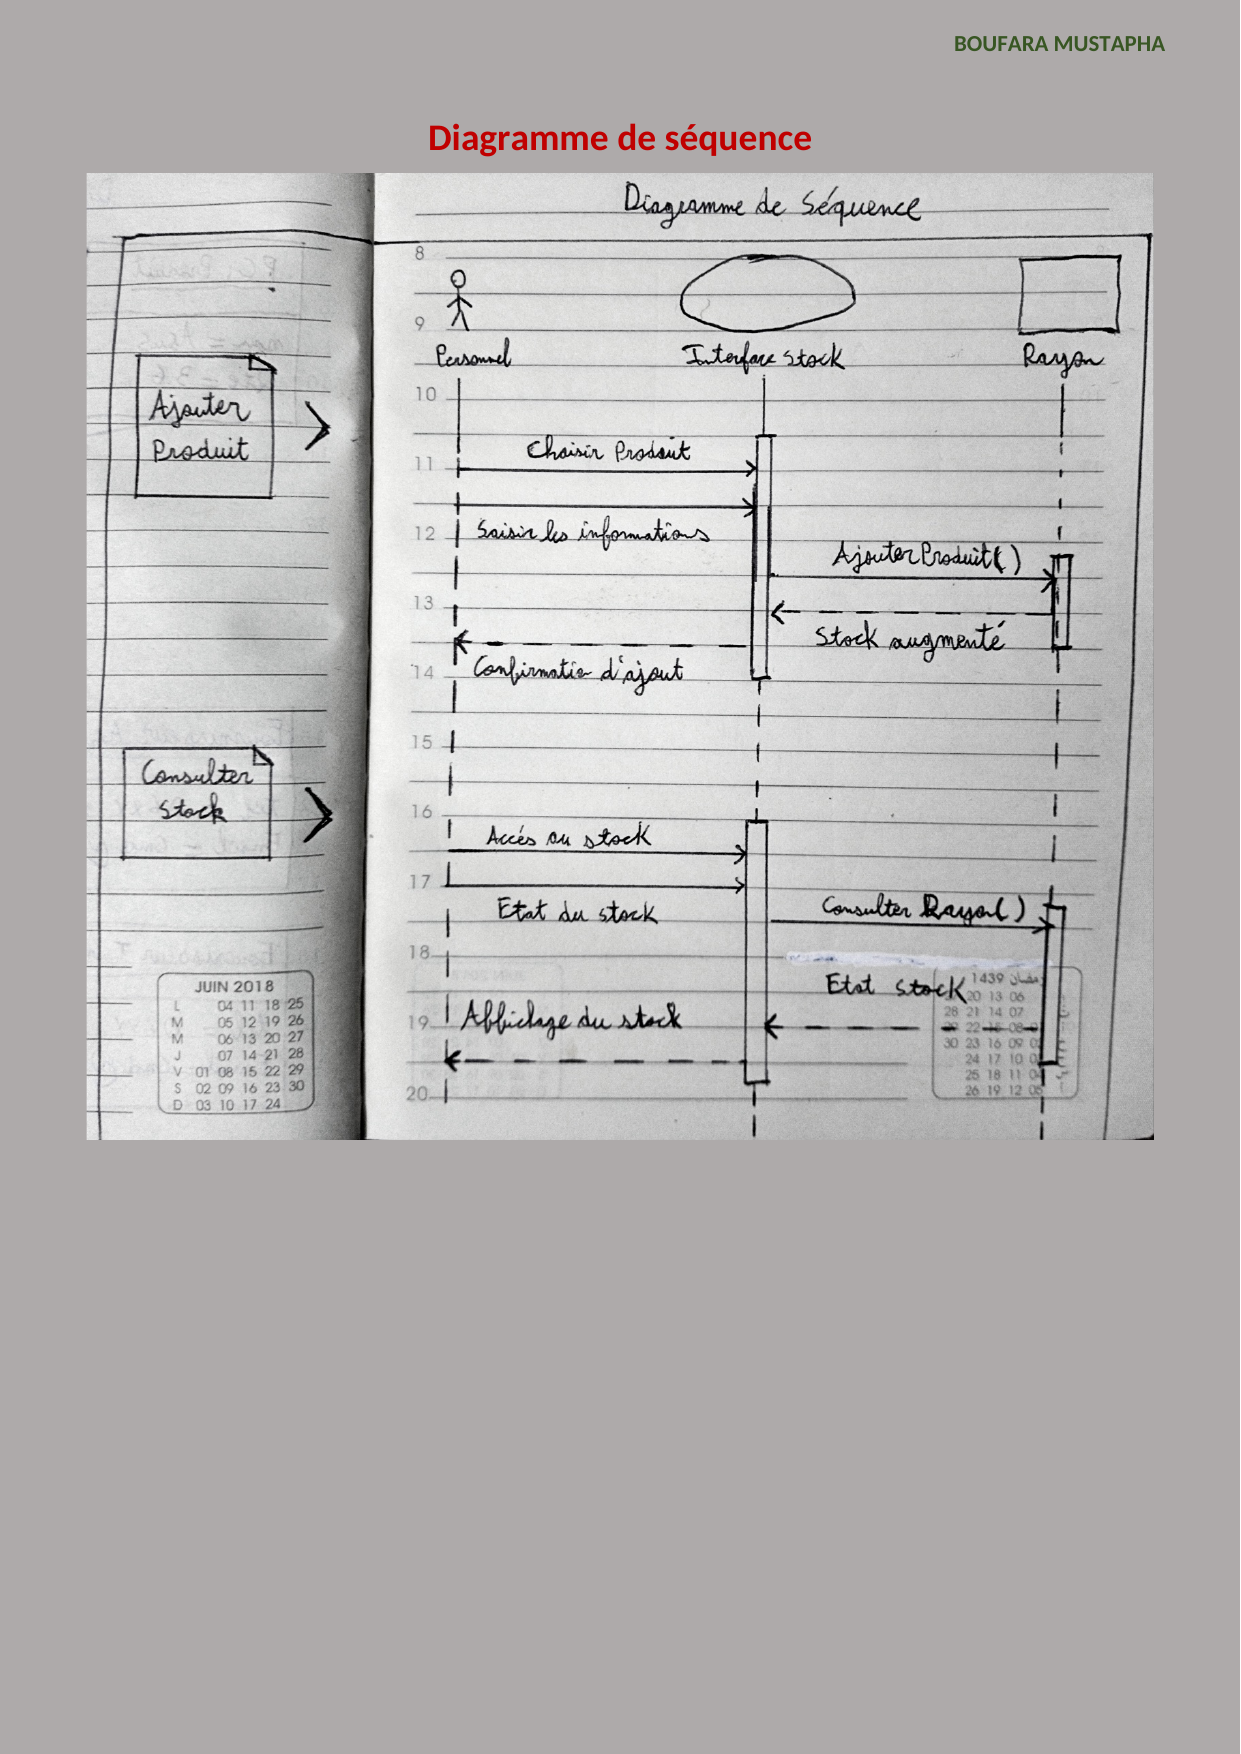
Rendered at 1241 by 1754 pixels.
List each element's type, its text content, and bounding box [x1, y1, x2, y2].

picture [86, 173, 1154, 1140]
